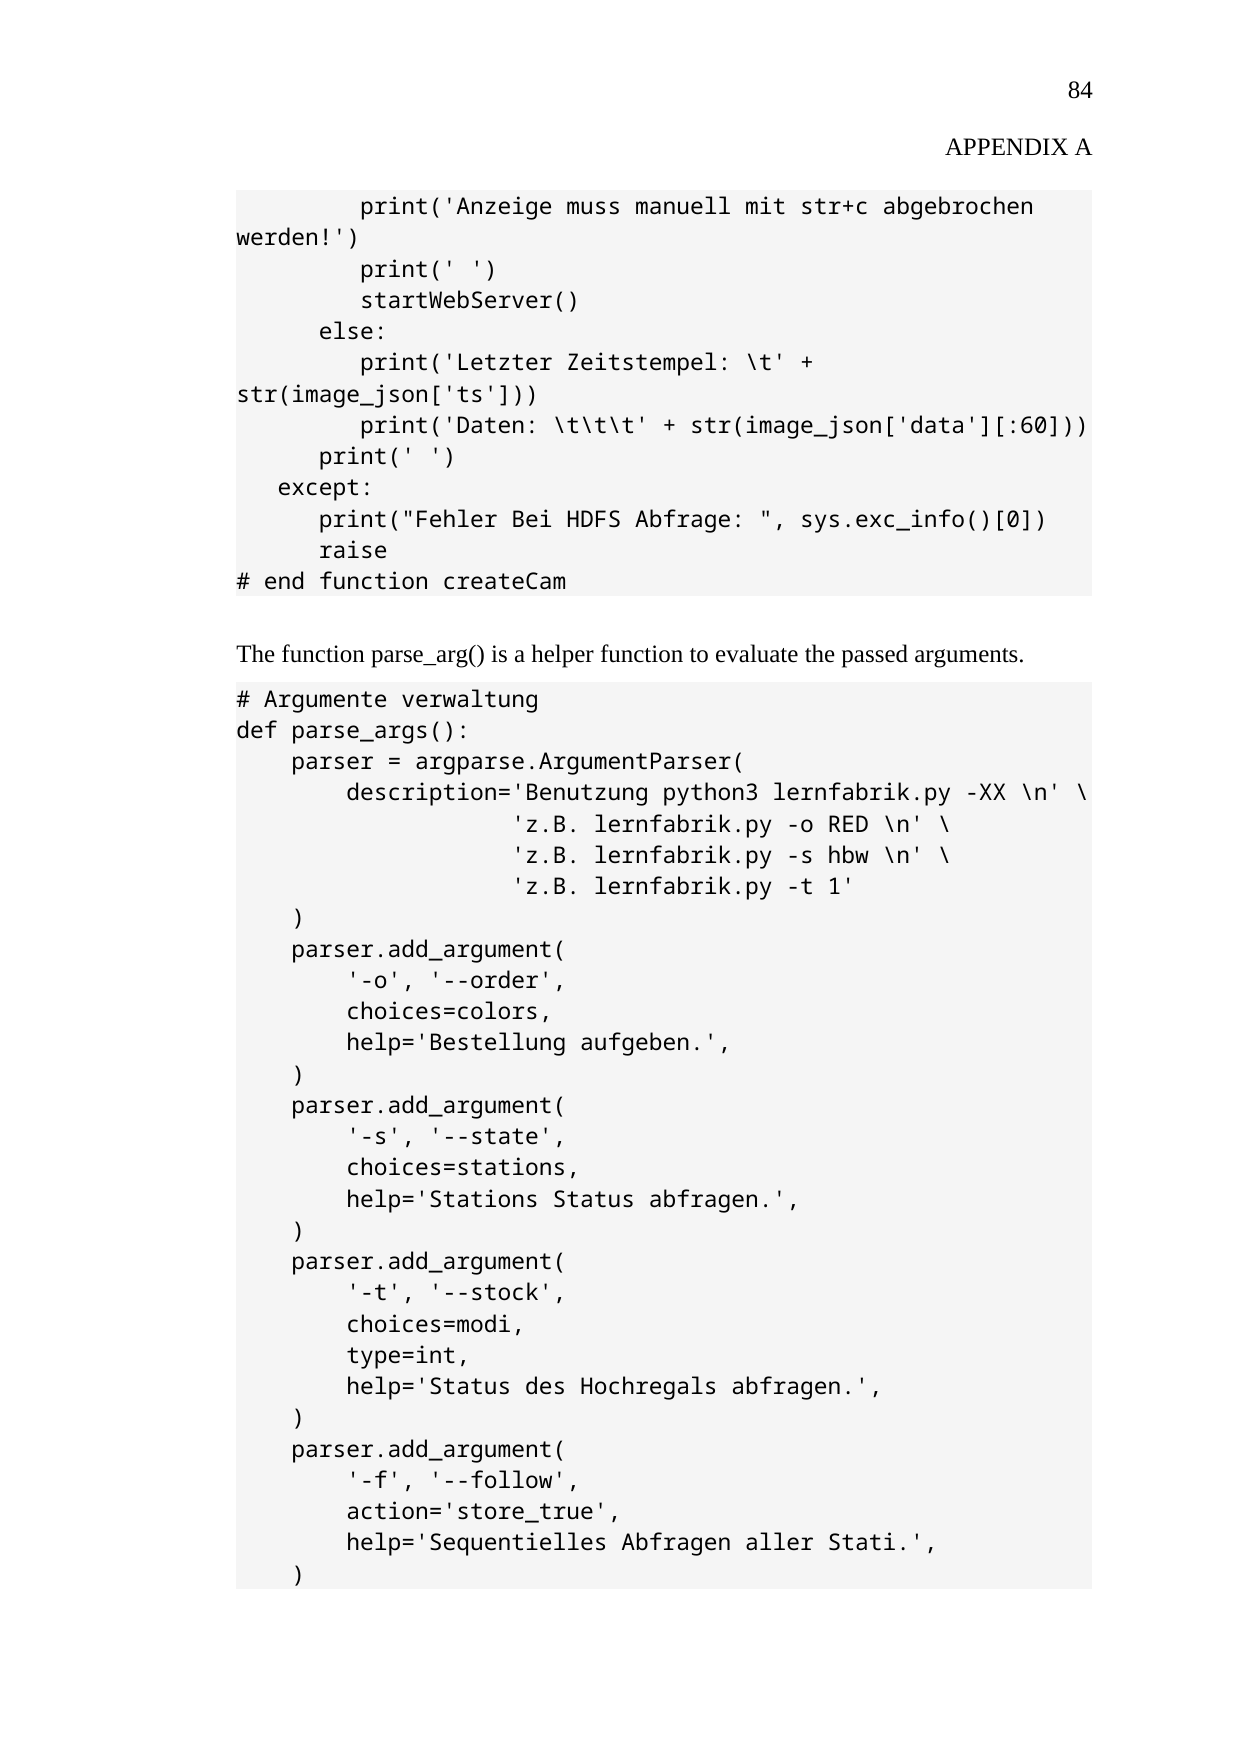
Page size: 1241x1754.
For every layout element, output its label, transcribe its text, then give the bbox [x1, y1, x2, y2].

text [236, 190, 1092, 596]
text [236, 682, 1092, 1589]
text The function parse_arg() is a helper function to evaluate the passed arguments. [236, 639, 1092, 668]
